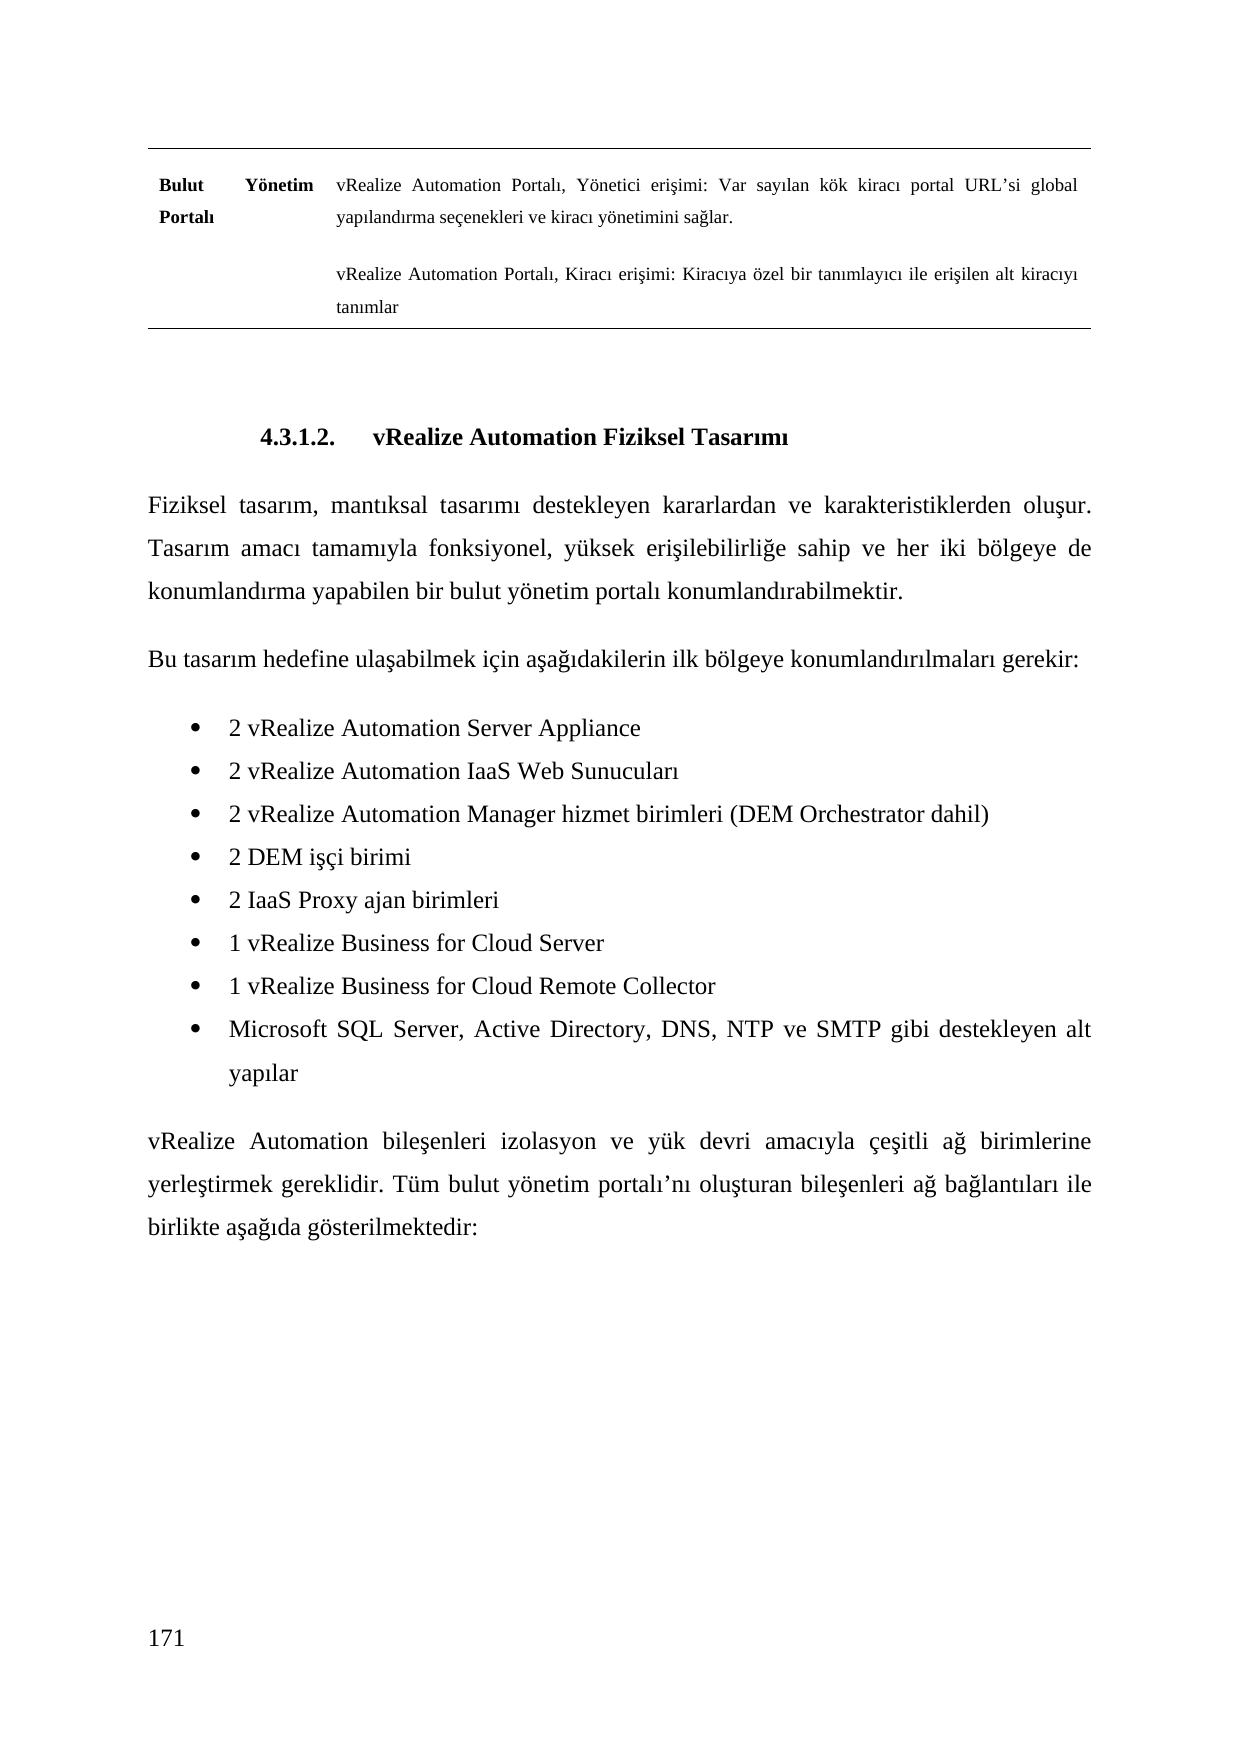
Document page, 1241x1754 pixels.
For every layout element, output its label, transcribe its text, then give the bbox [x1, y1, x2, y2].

list 2 vRealize Automation Server Appliance [191, 713, 1093, 741]
list 2 DEM işçi birimi [191, 842, 1093, 871]
list 2 vRealize Automation Manager hizmet birimleri (DEM Orchestrator dahil) [191, 799, 1093, 828]
list 1 vRealize Business for Cloud Remote Collector [191, 971, 1093, 1000]
list Microsoft SQL Server, Active Directory, DNS, NTP ve SMTP gibi destekleyen alt yapılar [191, 1014, 1093, 1086]
list 2 vRealize Automation IaaS Web Sunucuları [191, 756, 1093, 784]
text Fiziksel tasarım, mantıksal tasarımı destekleyen kararlardan ve karakteristiklerden oluşur. Tasarım amacı tamamıyla fonksiyonel, yüksek erişilebilirliğe sahip ve her iki bölgeye de konumlandırma yapabilen bir bulut yönetim portalı konumlandırabilmektir. [148, 490, 1093, 605]
text vRealize Automation bileşenleri izolasyon ve yük devri amacıyla çeşitli ağ birimlerine yerleştirmek gereklidir. Tüm bulut yönetim portalı’nı oluşturan bileşenleri ağ bağlantıları ile birlikte aşağıda gösterilmektedir: [148, 1126, 1093, 1241]
text Bu tasarım hedefine ulaşabilmek için aşağıdakilerin ilk bölgeye konumlandırılmaları gerekir: [148, 644, 1093, 673]
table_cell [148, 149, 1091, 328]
list 1 vRealize Business for Cloud Server [191, 928, 1093, 957]
list 2 IaaS Proxy ajan birimleri [191, 885, 1093, 914]
list vRealize Automation Fiziksel Tasarımı [260, 422, 1093, 451]
